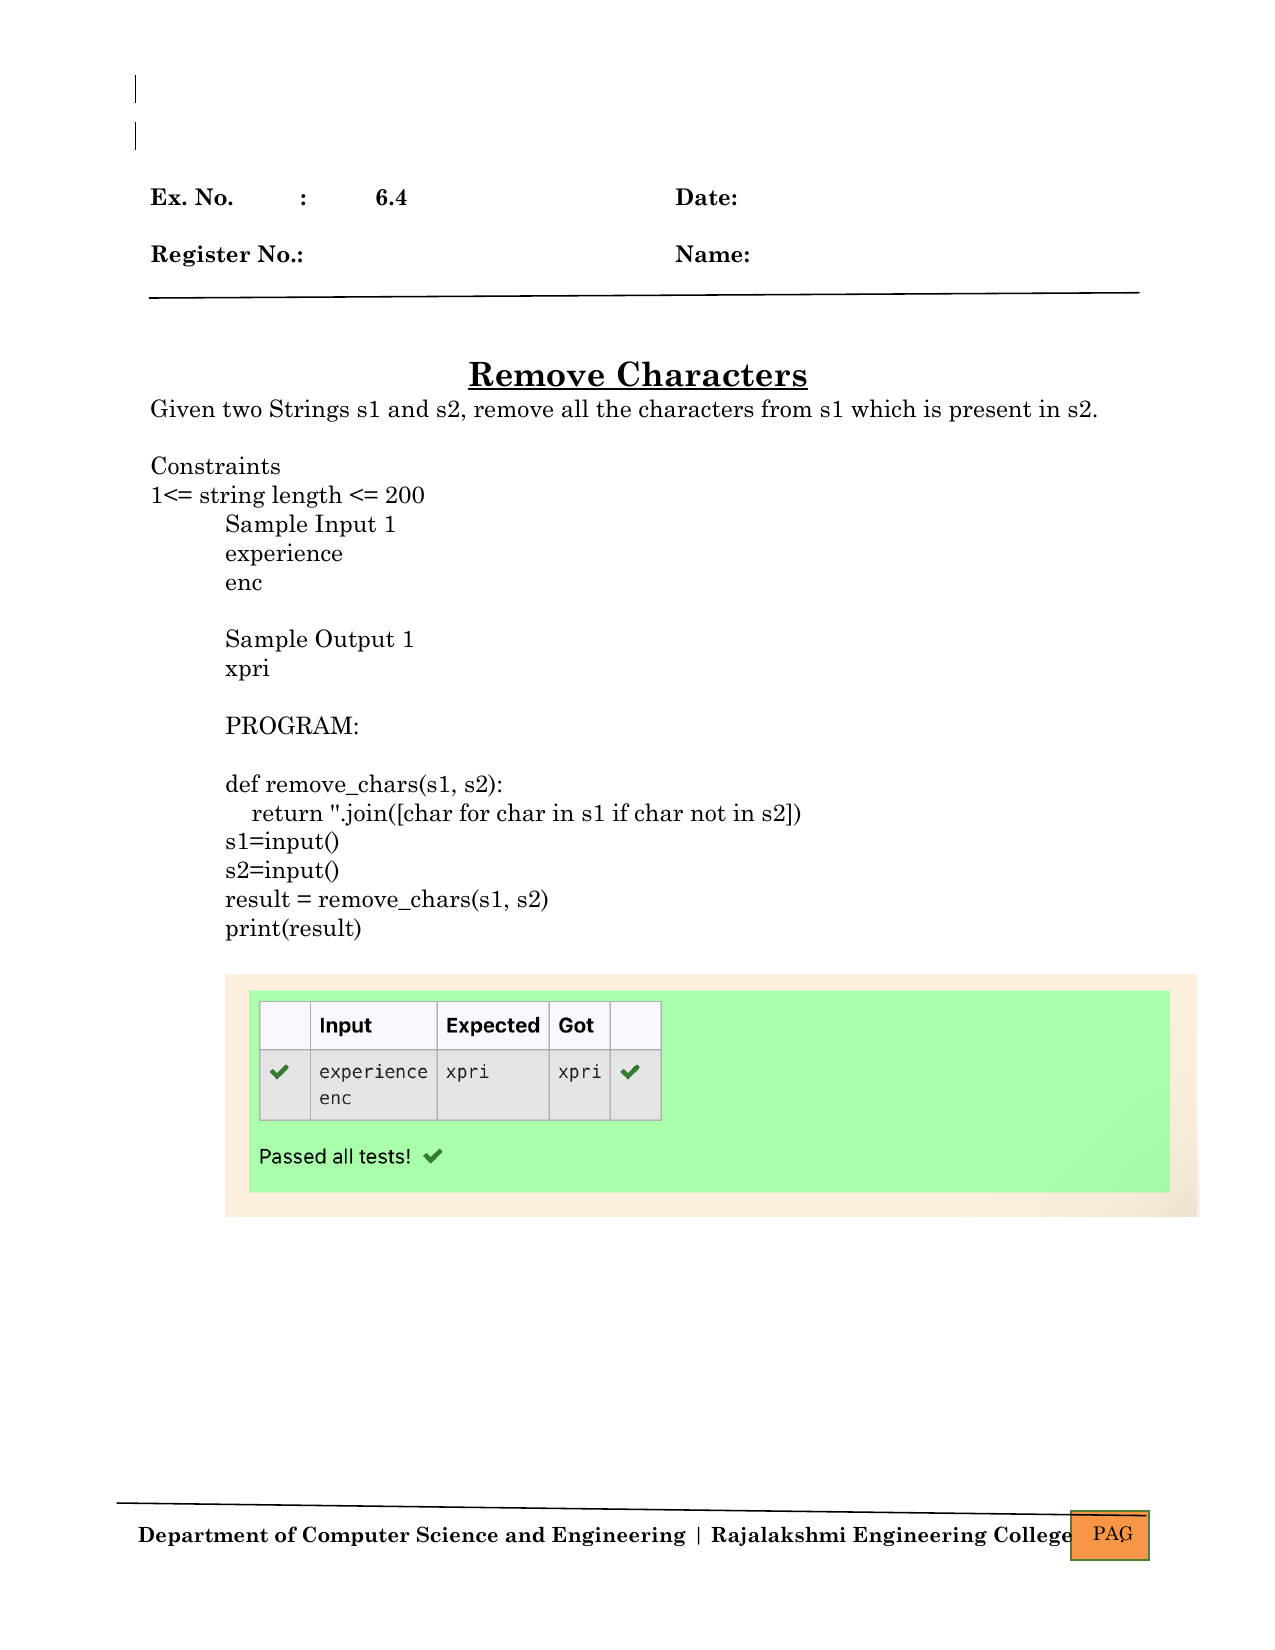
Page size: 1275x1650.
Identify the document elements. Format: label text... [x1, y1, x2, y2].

text xpri [225, 653, 1125, 682]
text Sample Output 1 [225, 624, 1125, 653]
text print(result) [225, 913, 1125, 942]
text enc [225, 566, 1125, 595]
text result = remove_chars(s1, s2) [225, 884, 1125, 913]
text return ''.join([char for char in s1 if char not in s2]) [225, 797, 1125, 826]
text experience [225, 538, 1125, 566]
text Sample Input 1 [225, 509, 1125, 538]
text Given two Strings s1 and s2, remove all the characters from s1 which is present in s2. [150, 393, 1125, 422]
text s1=input() [225, 826, 1125, 855]
text s2=input() [225, 855, 1125, 884]
text PROGRAM: [225, 711, 1125, 739]
picture [225, 970, 1200, 1217]
text def remove_chars(s1, s2): [225, 768, 1125, 797]
text 1<= string length <= 200 [150, 480, 1125, 509]
text Register No.: Name: [150, 240, 1125, 267]
text Ex. No. : 6.4 Date: [150, 183, 1125, 211]
text Constraints [150, 451, 1125, 480]
text Remove Characters [150, 353, 1125, 393]
